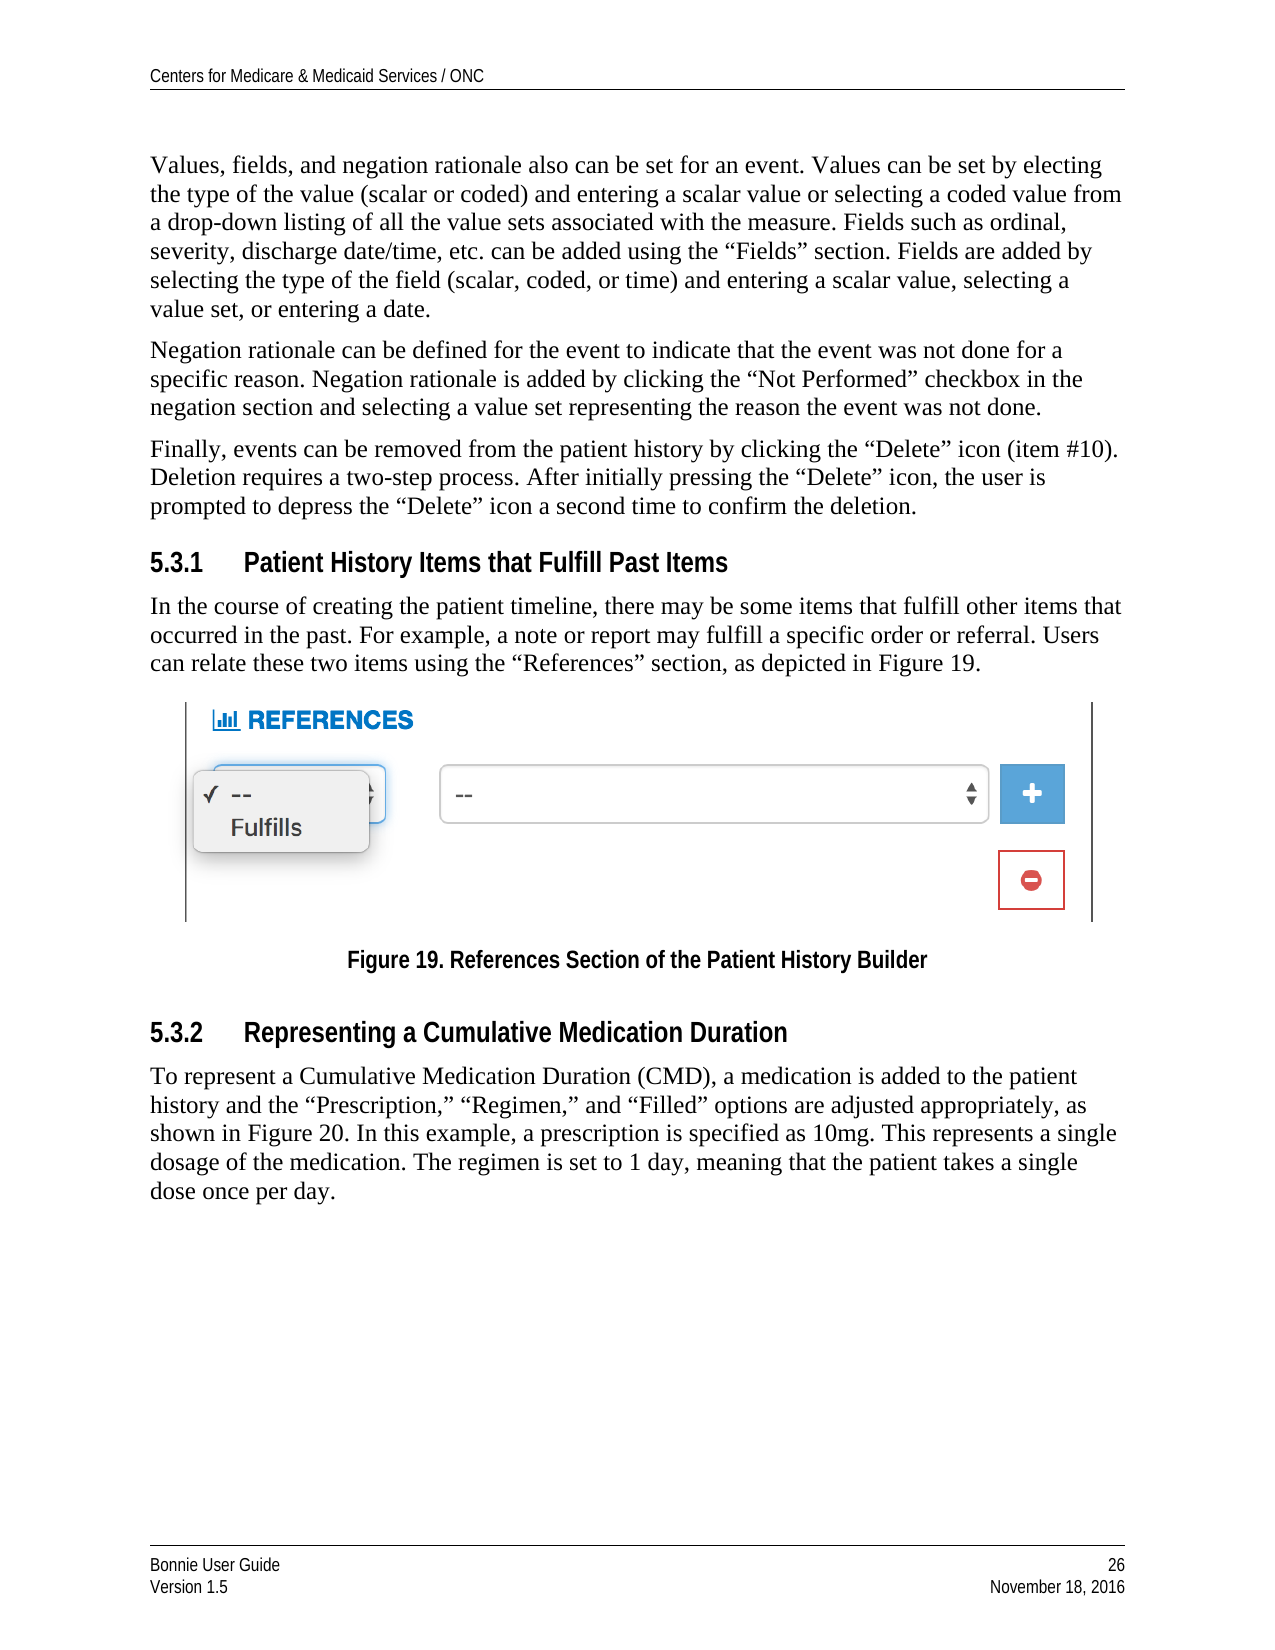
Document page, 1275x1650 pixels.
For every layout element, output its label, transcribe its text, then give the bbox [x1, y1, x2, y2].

text In the course of creating the patient timeline, there may be some items that fulfill other items that occurred in the past. For example, a note or report may fulfill a specific order or referral. Users can relate these two items using the “References” section, as depicted in . [150, 591, 1125, 677]
text To represent a Cumulative Medication Duration (CMD), a medication is added to the patient history and the “Prescription,” “Regimen,” and “Filled” options are adjusted appropriately, as shown in . In this example, a prescription is specified as 10mg. This represents a single dosage of the medication. The regimen is set to 1 day, meaning that the patient takes a single dose once per day. [150, 1061, 1125, 1205]
subtitle Patient History Items that Fulfill Past Items [150, 545, 1125, 578]
text Negation rationale can be defined for the event to indicate that the event was not done for a specific reason. Negation rationale is added by clicking the “Not Performed” checkbox in the negation section and selecting a value set representing the reason the event was not done. [150, 335, 1125, 421]
picture [165, 702, 1110, 922]
text Finally, events can be removed from the patient history by clicking the “Delete” icon (item #10). Deletion requires a two-step process. After initially pressing the “Delete” icon, the user is prompted to depress the “Delete” icon a second time to confirm the deletion. [150, 434, 1125, 520]
subtitle Representing a Cumulative Medication Duration [150, 1015, 1125, 1048]
text Values, fields, and negation rationale also can be set for an event. Values can be set by electing the type of the value (scalar or coded) and entering a scalar value or selecting a coded value from a drop-down listing of all the value sets associated with the measure. Fields such as ordinal, severity, discharge date/time, etc. can be added using the “Fields” section. Fields are added by selecting the type of the field (scalar, coded, or time) and entering a scalar value, selecting a value set, or entering a date. [150, 150, 1125, 322]
text Figure . References Section of the Patient History Builder [150, 945, 1125, 973]
